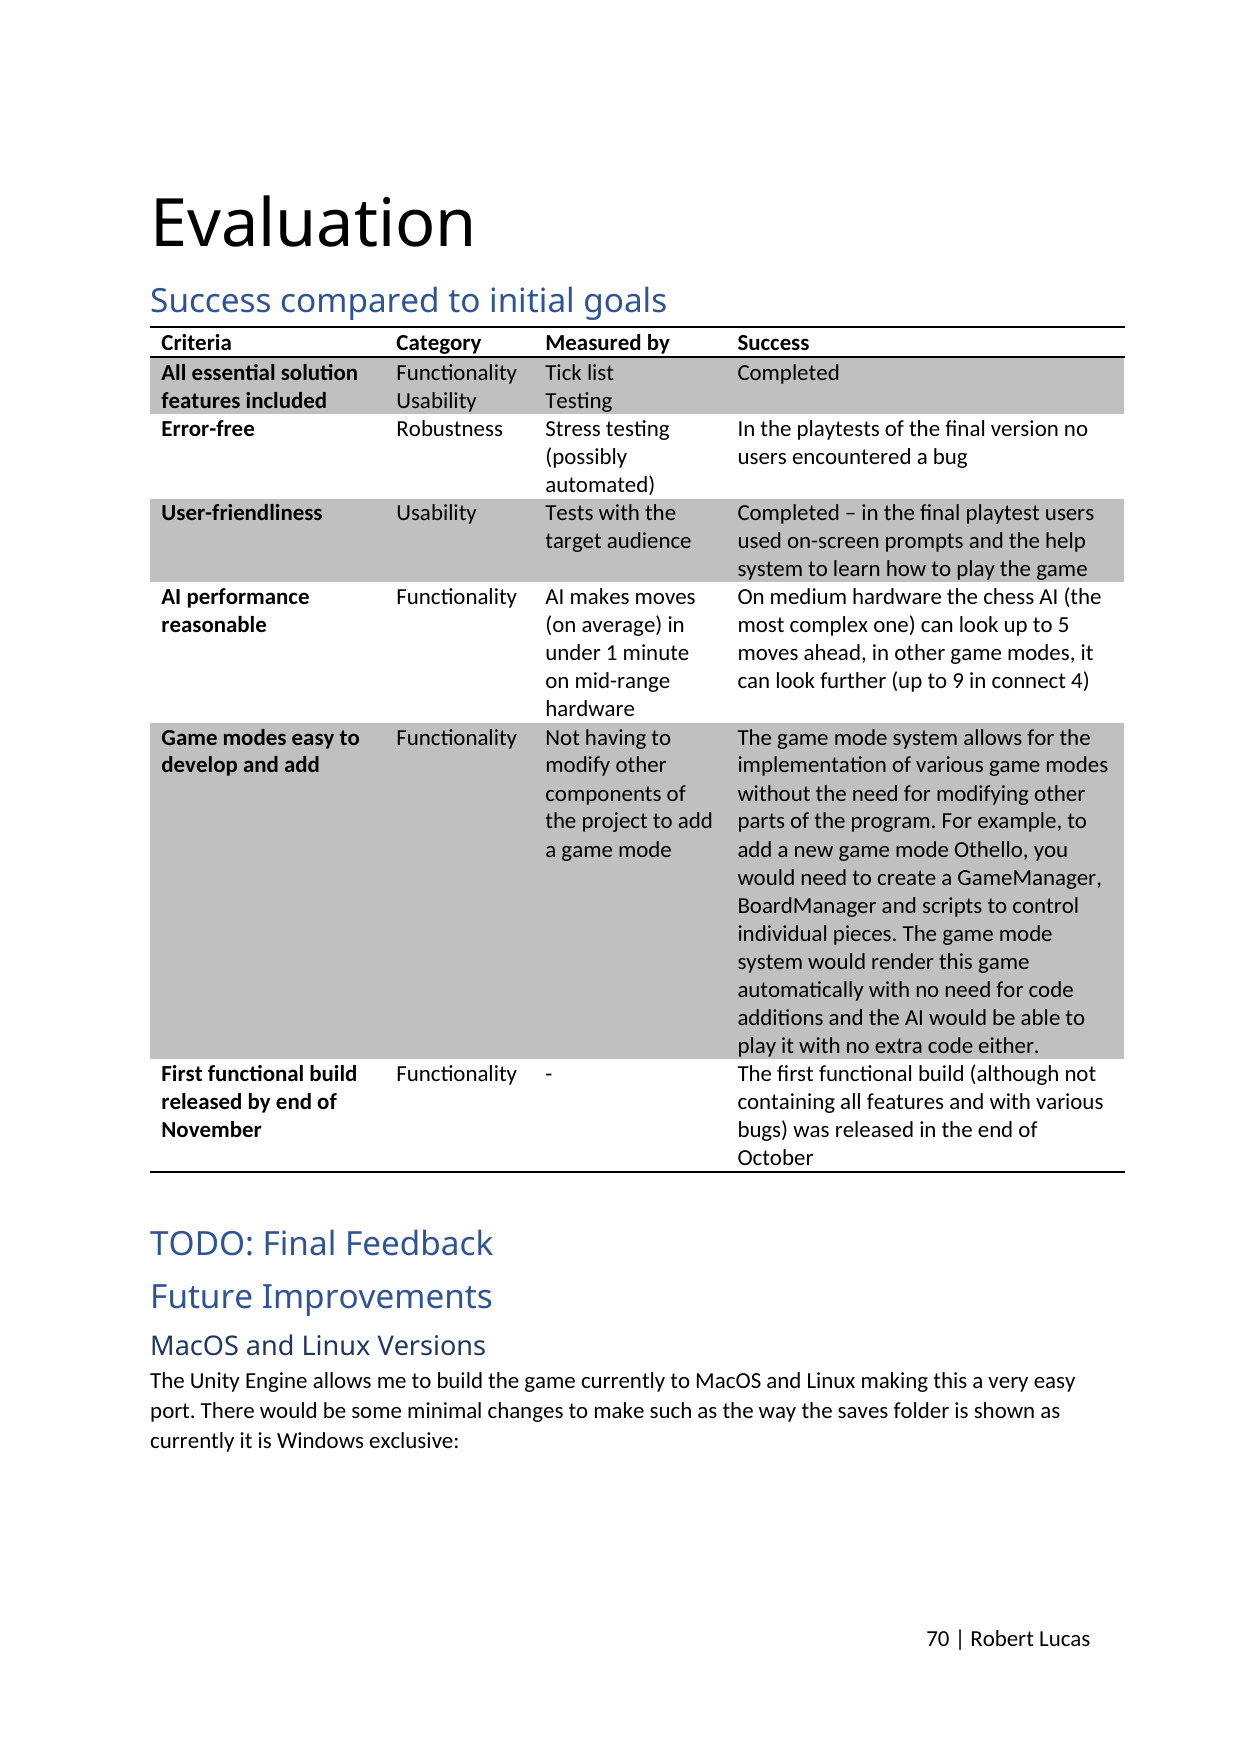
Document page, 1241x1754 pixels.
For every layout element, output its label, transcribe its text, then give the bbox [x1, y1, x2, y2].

table_cell Functionality [385, 723, 534, 1059]
table_cell Functionality Usability [385, 358, 534, 414]
table_cell Usability [385, 499, 534, 582]
table_cell Not having to modify other components of the project to add a game mode [534, 723, 726, 1059]
table_header Success [726, 328, 1124, 356]
table_cell Completed – in the final playtest users used on-screen prompts and the help system to learn how to play the game [726, 499, 1124, 582]
table_header Criteria [150, 328, 385, 356]
table_cell Error-free [150, 414, 385, 498]
table_header Category [385, 328, 534, 356]
table_header Measured by [534, 328, 726, 356]
table_cell Completed [726, 358, 1124, 414]
table_cell On medium hardware the chess AI (the most complex one) can look up to 5 moves ahead, in other game modes, it can look further (up to 9 in connect 4) [726, 583, 1124, 723]
subtitle MacOS and Linux Versions [150, 1326, 1090, 1363]
subtitle TODO: Final Feedback [150, 1220, 1090, 1265]
table_cell The game mode system allows for the implementation of various game modes without the need for modifying other parts of the program. For example, to add a new game mode Othello, you would need to create a GameManager, BoardManager and scripts to control individual pieces. The game mode system would render this game automatically with no need for code additions and the AI would be able to play it with no extra code either. [726, 723, 1124, 1059]
table_cell All essential solution features included [150, 358, 385, 414]
table_cell Stress testing (possibly automated) [534, 414, 726, 498]
table_cell - [534, 1059, 726, 1171]
table_cell Functionality [385, 1059, 534, 1171]
table_cell Tick list Testing [534, 358, 726, 414]
table_cell User-friendliness [150, 499, 385, 582]
subtitle Future Improvements [150, 1273, 1090, 1318]
table_cell Robustness [385, 414, 534, 498]
table_cell AI makes moves (on average) in under 1 minute on mid-range hardware [534, 583, 726, 723]
table_cell In the playtests of the final version no users encountered a bug [726, 414, 1124, 498]
table_cell Game modes easy to develop and add [150, 723, 385, 1059]
table_cell The first functional build (although not containing all features and with various bugs) was released in the end of October [726, 1059, 1124, 1171]
table_cell Tests with the target audience [534, 499, 726, 582]
table_cell Functionality [385, 583, 534, 723]
text The Unity Engine allows me to build the game currently to MacOS and Linux making this a very easy port. There would be some minimal changes to make such as the way the saves folder is shown as currently it is Windows exclusive: [150, 1366, 1090, 1454]
subtitle Evaluation [150, 175, 1090, 266]
table_cell First functional build released by end of November [150, 1059, 385, 1171]
subtitle Success compared to initial goals [150, 277, 1090, 323]
table_cell AI performance reasonable [150, 583, 385, 723]
